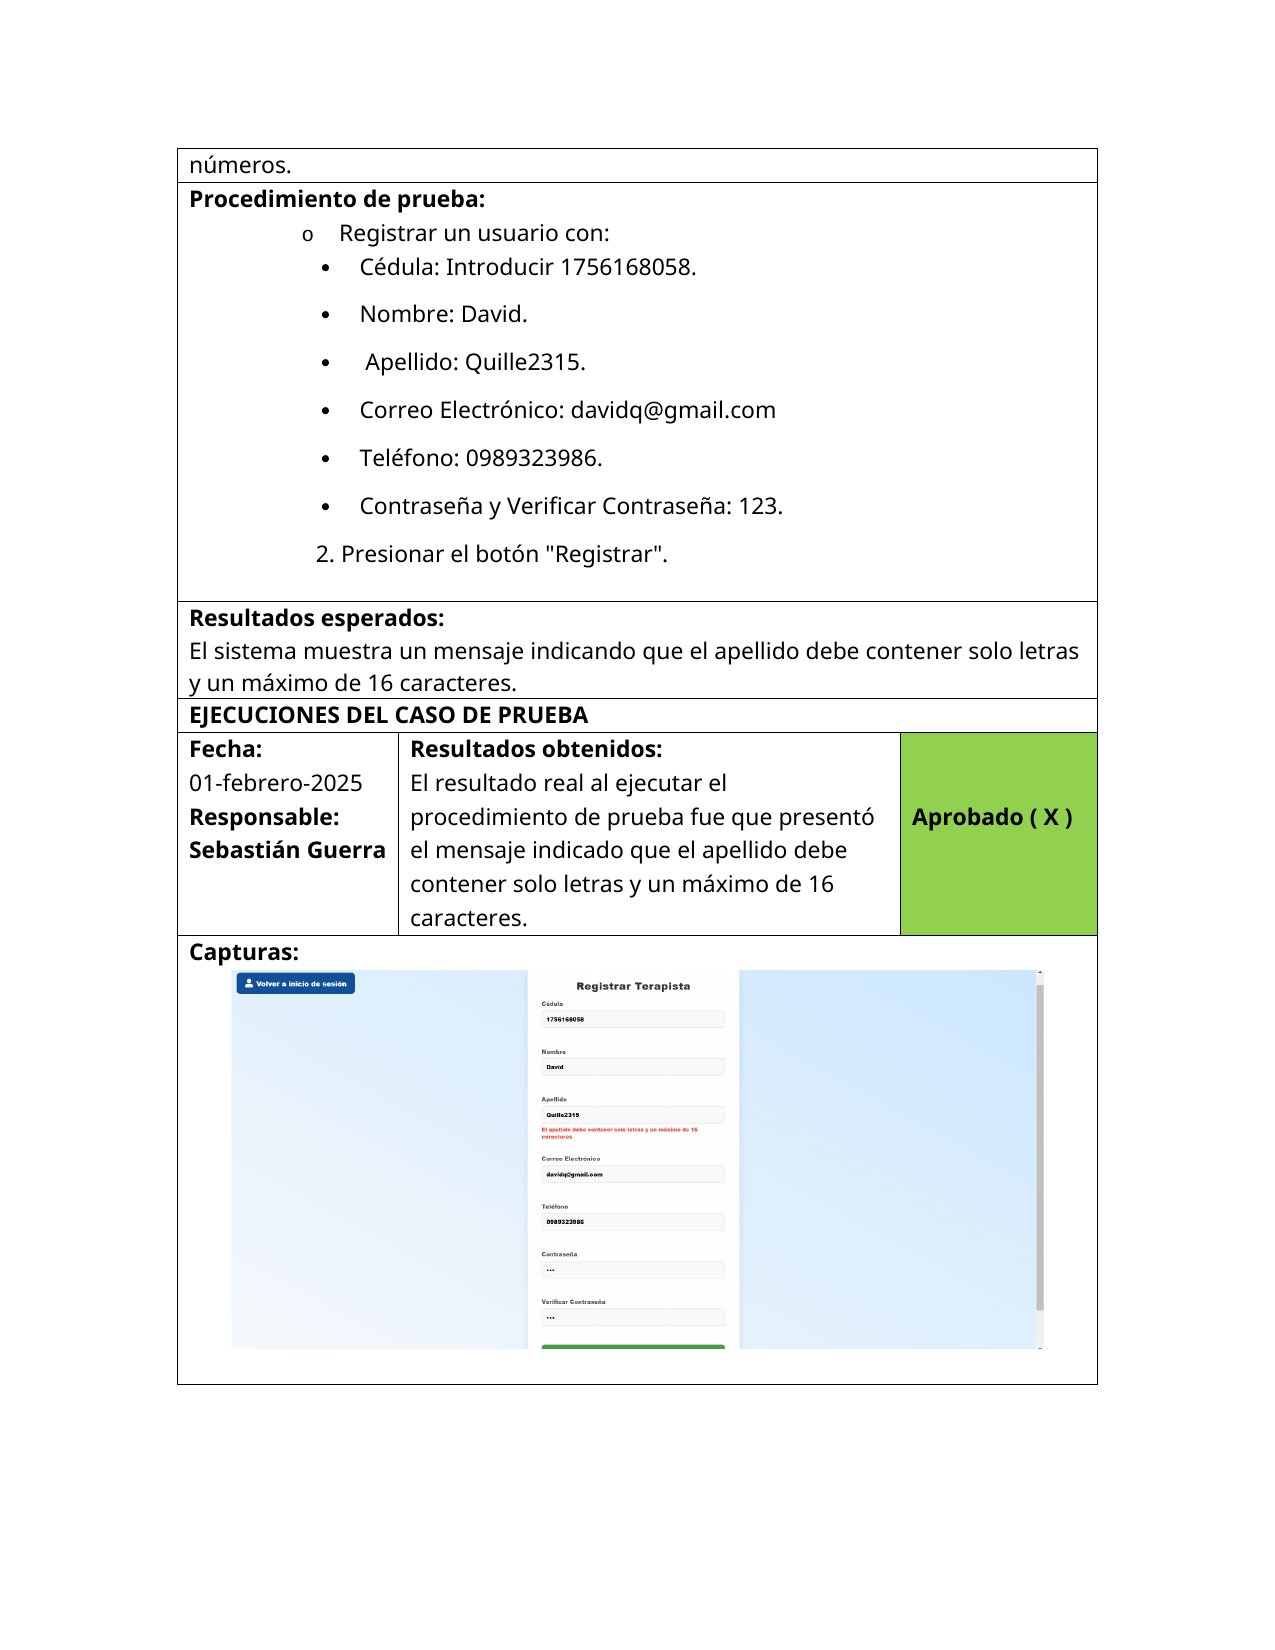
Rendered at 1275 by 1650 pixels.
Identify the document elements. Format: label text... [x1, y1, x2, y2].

table_cell Capturas: [178, 936, 1097, 1384]
table_cell Aprobado ( X ) [901, 733, 1097, 935]
table_cell Resultados obtenidos: El resultado real al ejecutar el procedimiento de prueba fue que presentó el mensaje indicado que el apellido debe contener solo letras y un máximo de 16 caracteres. [399, 733, 900, 935]
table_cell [178, 149, 1097, 182]
picture [231, 970, 1044, 1349]
table_cell EJECUCIONES DEL CASO DE PRUEBA [178, 699, 1097, 732]
table_cell Resultados esperados: El sistema muestra un mensaje indicando que el apellido debe contener solo letras y un máximo de 16 caracteres. [178, 602, 1097, 698]
table_cell Procedimiento de prueba: Registrar un usuario con: Cédula: Introducir 1756168058. Nombre: David. Apellido: Quille2315. Correo Electrónico: davidq@gmail.com Teléfono: 0989323986. Contraseña y Verificar Contraseña: 123. 2. Presionar el botón "Registrar". [178, 183, 1097, 601]
table_cell Fecha: 01-febrero-2025 Responsable: Sebastián Guerra [178, 733, 398, 935]
